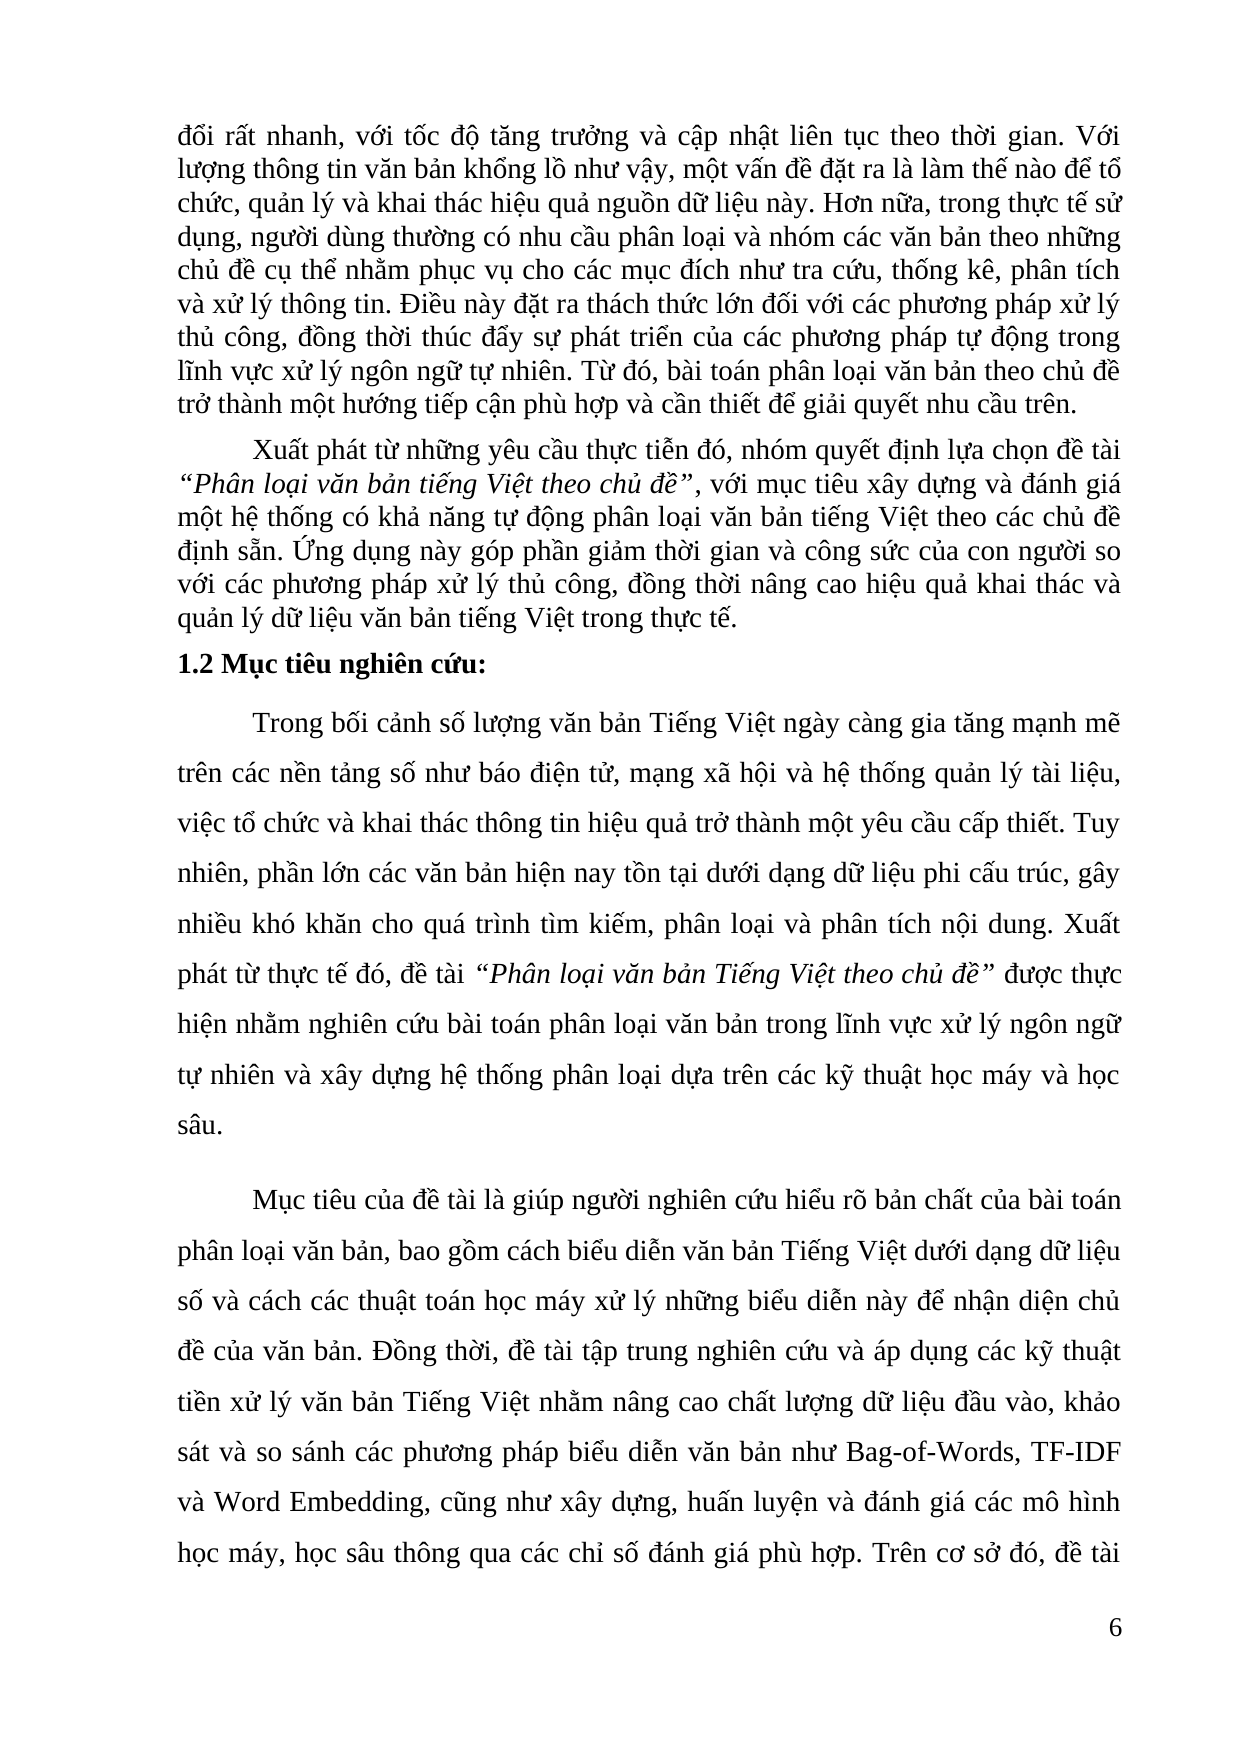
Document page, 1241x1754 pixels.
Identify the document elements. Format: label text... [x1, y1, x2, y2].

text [177, 118, 1122, 420]
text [177, 1182, 1122, 1568]
text Trong bối cảnh số lượng văn bản Tiếng Việt ngày càng gia tăng mạnh mẽ trên các nền tảng số như báo điện tử, mạng xã hội và hệ thống quản lý tài liệu, việc tổ chức và khai thác thông tin hiệu quả trở thành một yêu cầu cấp thiết. Tuy nhiên, phần lớn các văn bản hiện nay tồn tại dưới dạng dữ liệu phi cấu trúc, gây nhiều khó khăn cho quá trình tìm kiếm, phân loại và phân tích nội dung. Xuất phát từ thực tế đó, đề tài “Phân loại văn bản Tiếng Việt theo chủ đề” được thực hiện nhằm nghiên cứu bài toán phân loại văn bản trong lĩnh vực xử lý ngôn ngữ tự nhiên và xây dựng hệ thống phân loại dựa trên các kỹ thuật học máy và học sâu. [177, 705, 1122, 1141]
text Xuất phát từ những yêu cầu thực tiễn đó, nhóm quyết định lựa chọn đề tài “Phân loại văn bản tiếng Việt theo chủ đề”, với mục tiêu xây dựng và đánh giá một hệ thống có khả năng tự động phân loại văn bản tiếng Việt theo các chủ đề định sẵn. Ứng dụng này góp phần giảm thời gian và công sức của con người so với các phương pháp xử lý thủ công, đồng thời nâng cao hiệu quả khai thác và quản lý dữ liệu văn bản tiếng Việt trong thực tế. [177, 432, 1122, 634]
subtitle 1.2 Mục tiêu nghiên cứu: [177, 646, 1122, 680]
